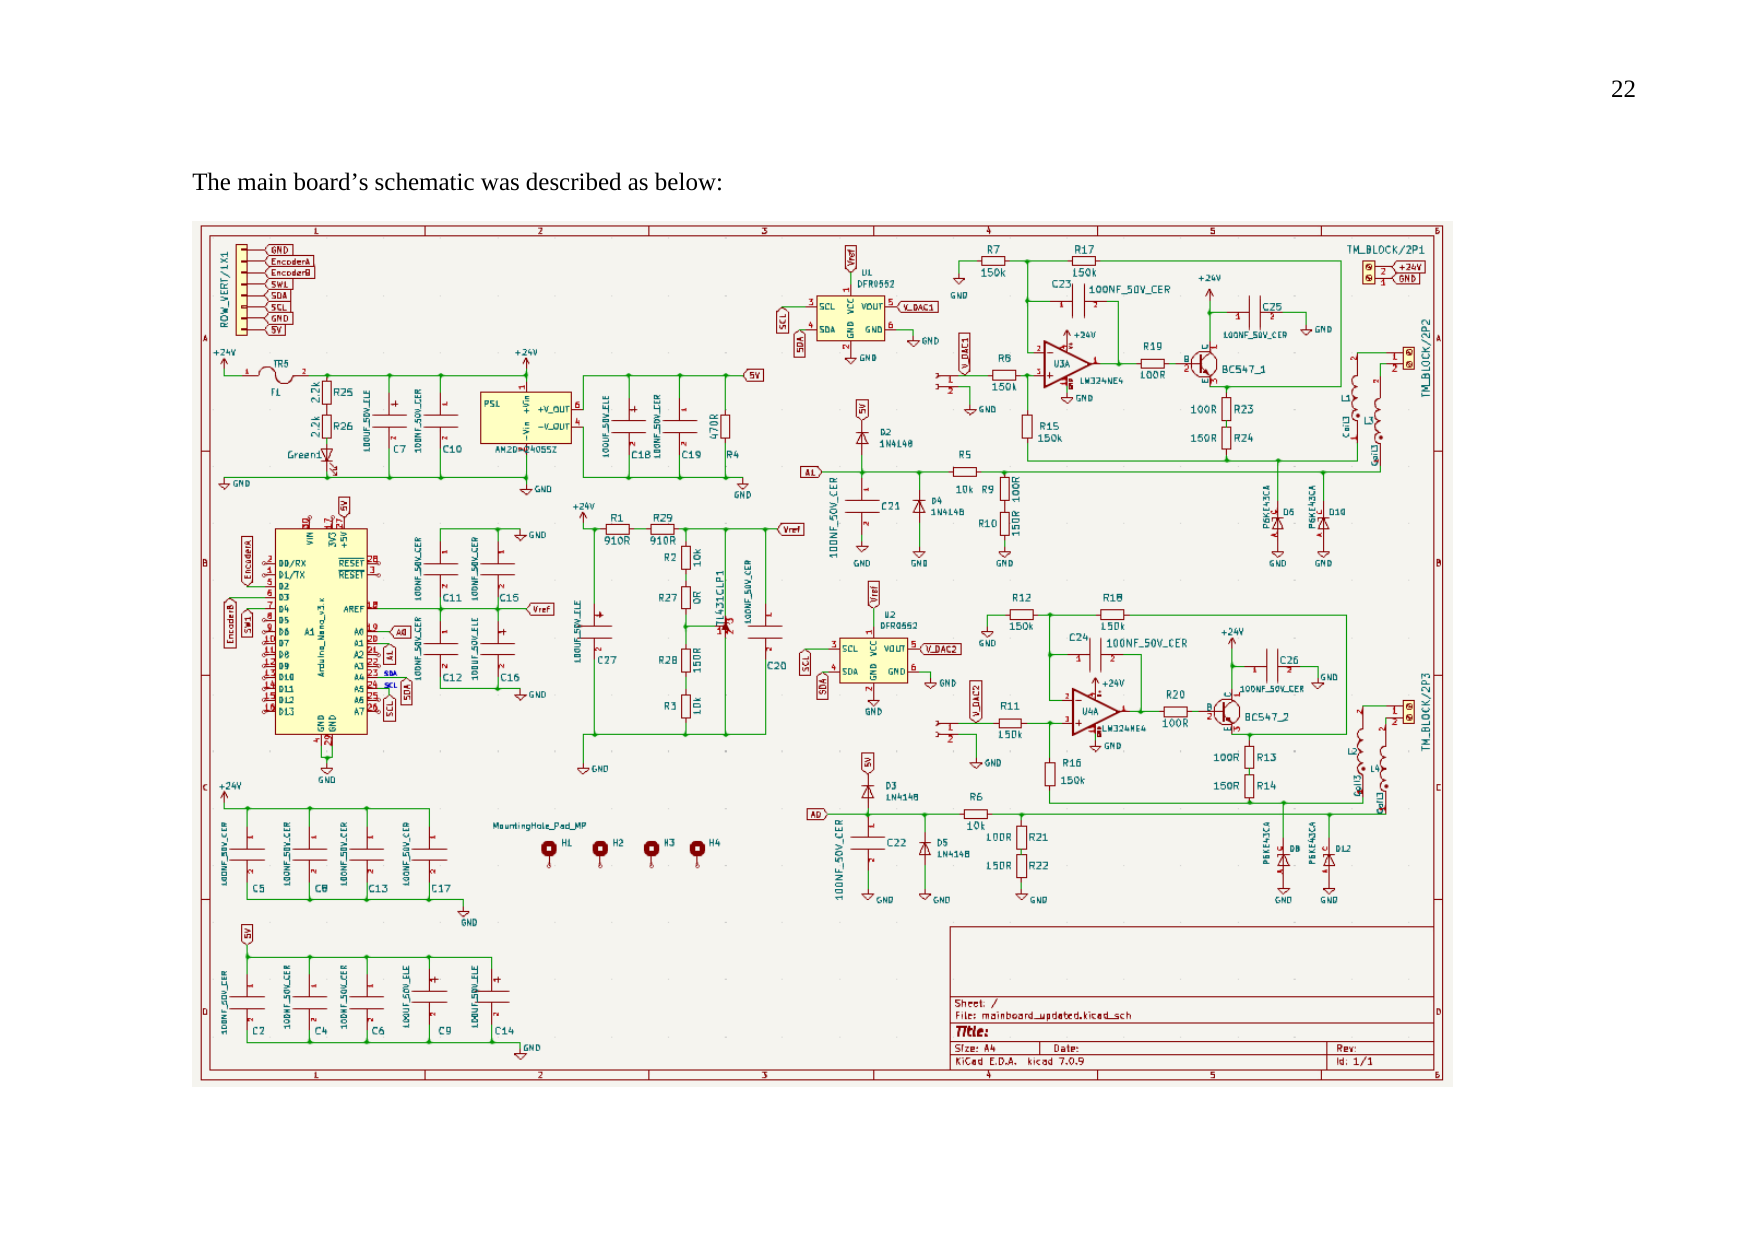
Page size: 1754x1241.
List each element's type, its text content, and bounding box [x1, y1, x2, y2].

picture [192, 221, 1453, 1087]
text The main board’s schematic was described as below: [192, 167, 1636, 196]
